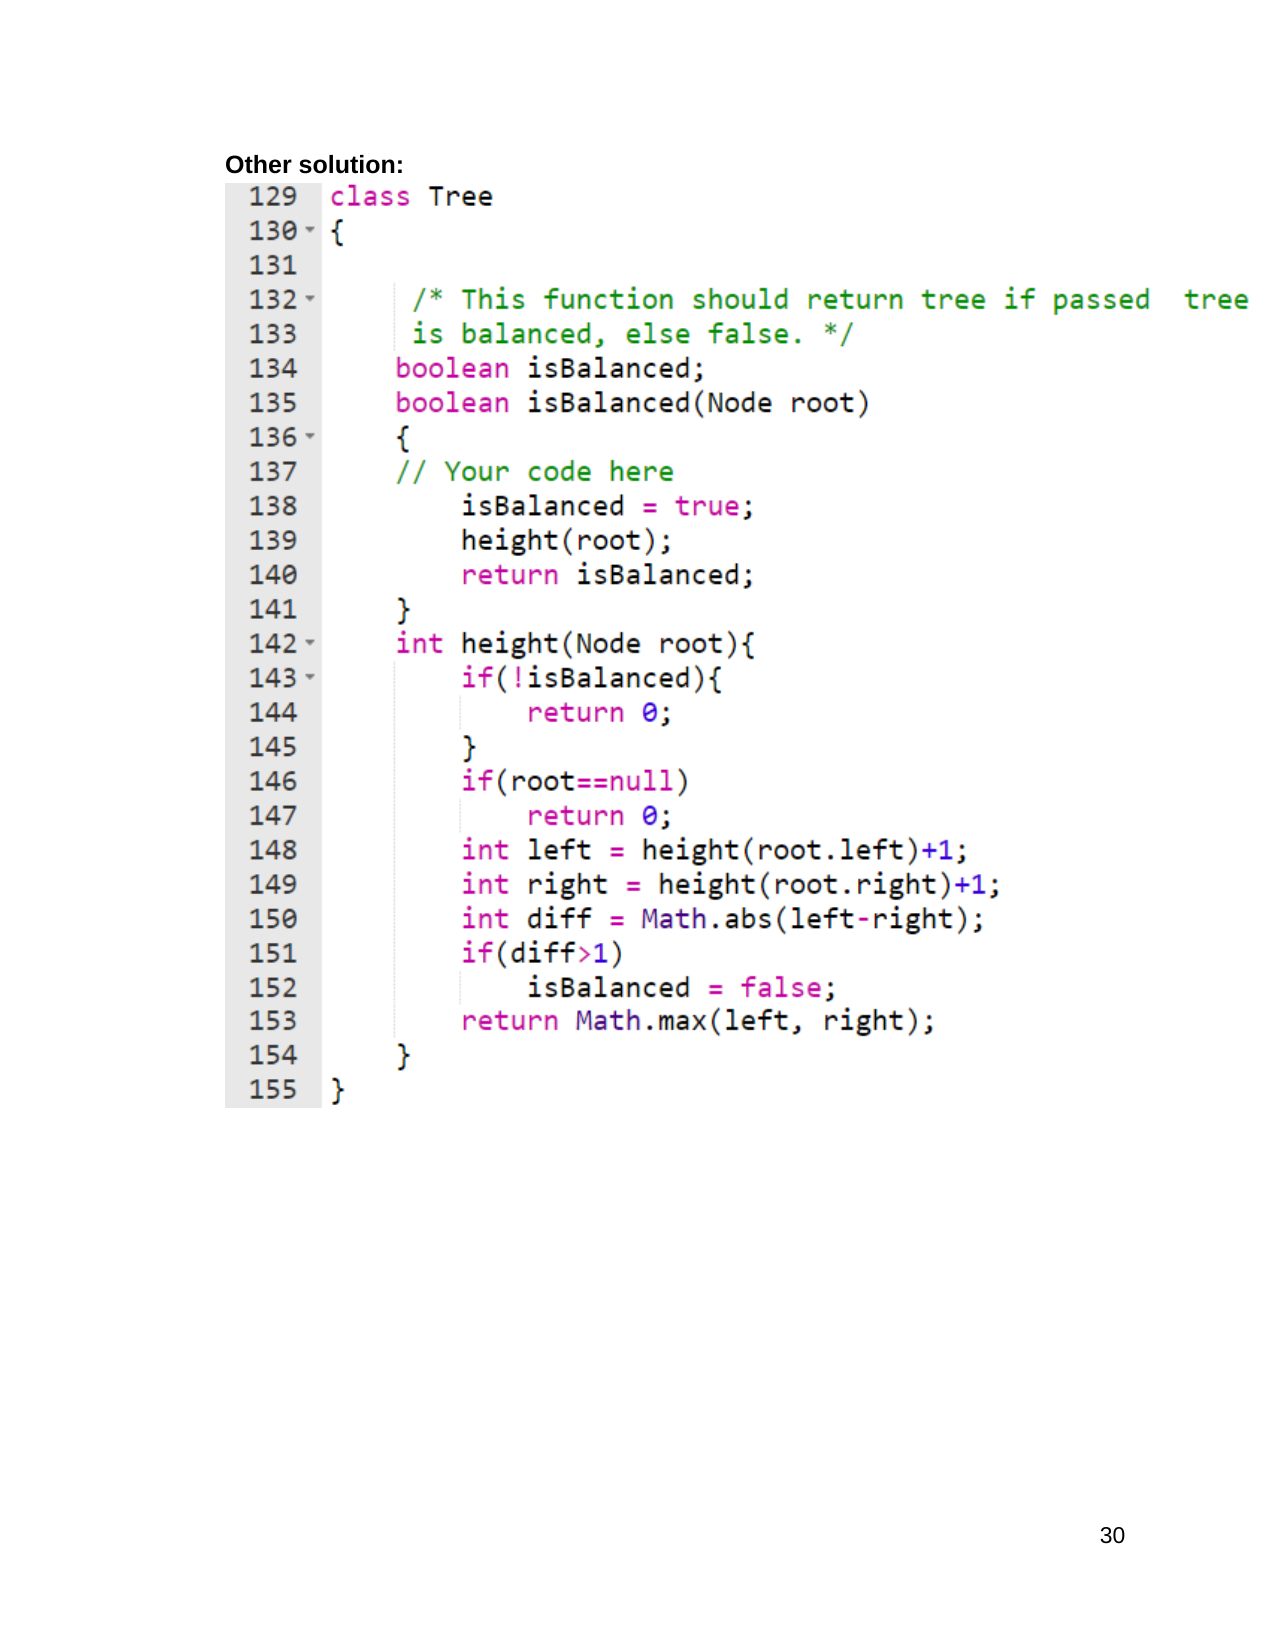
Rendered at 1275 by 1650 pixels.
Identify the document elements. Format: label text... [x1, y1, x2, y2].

text Other solution: [225, 150, 1125, 179]
picture [225, 183, 1259, 1108]
